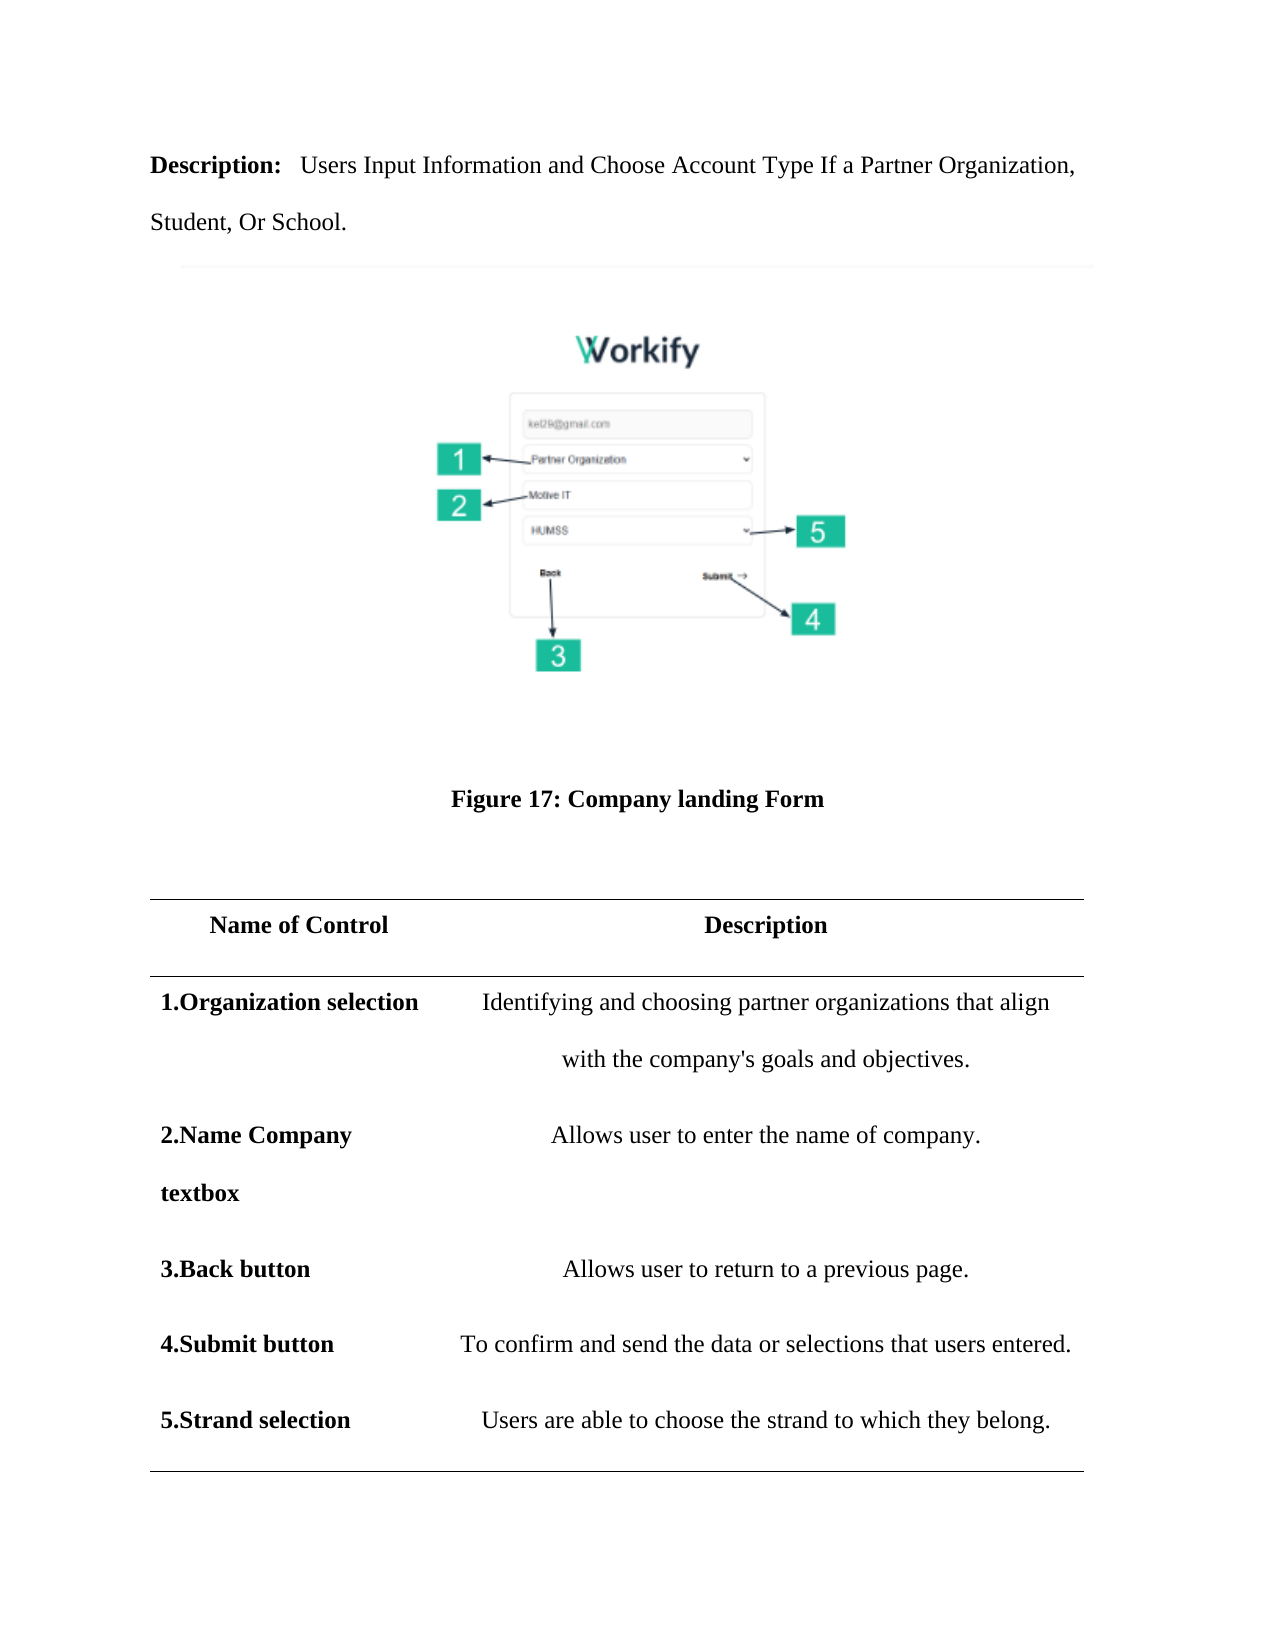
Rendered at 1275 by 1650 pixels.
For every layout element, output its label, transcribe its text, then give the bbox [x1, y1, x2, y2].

text Figure 17: Company landing Form [150, 784, 1125, 812]
table_header Description [448, 900, 1084, 976]
picture [181, 265, 1094, 758]
table_cell To confirm and send the data or selections that users entered. [448, 1319, 1084, 1395]
table_cell 2.Name Company textbox [150, 1110, 448, 1243]
table_cell Users are able to choose the strand to which they belong. [448, 1395, 1084, 1471]
table_cell Allows user to return to a previous page. [448, 1243, 1084, 1319]
table_cell 1.Organization selection [150, 977, 448, 1110]
table_cell Allows user to enter the name of company. [448, 1110, 1084, 1243]
text Description: Users Input Information and Choose Account Type If a Partner Organization, Student, Or School. [150, 150, 1125, 236]
table_cell 5.Strand selection [150, 1395, 448, 1471]
table_cell 4.Submit button [150, 1319, 448, 1395]
table_cell 3.Back button [150, 1243, 448, 1319]
table_header Name of Control [150, 900, 448, 976]
table_cell Identifying and choosing partner organizations that align with the company's goals and objectives. [448, 977, 1084, 1110]
